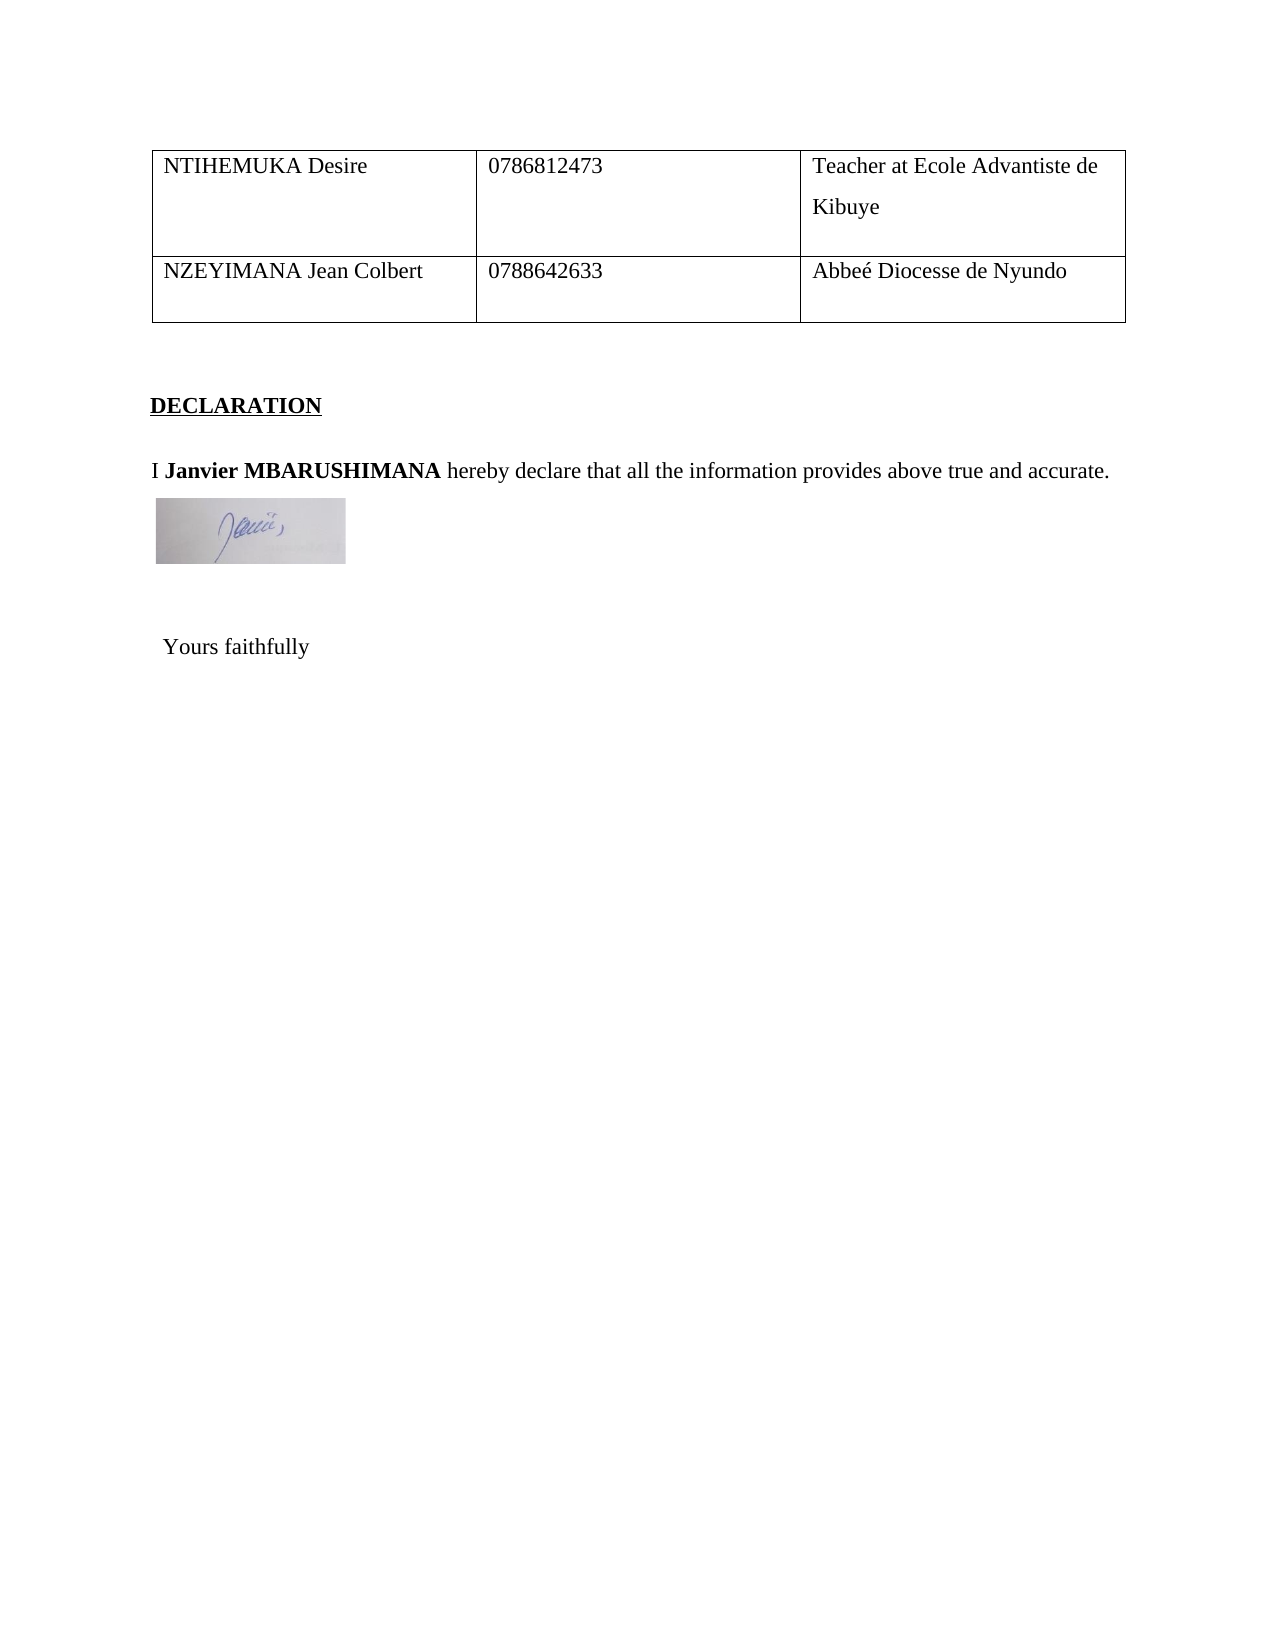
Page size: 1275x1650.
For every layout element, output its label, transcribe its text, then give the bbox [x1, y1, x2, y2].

table_cell NTIHEMUKA Desire [153, 151, 476, 256]
table_cell Teacher at Ecole Advantiste de Kibuye [801, 151, 1125, 256]
subtitle DECLARATION [150, 392, 1125, 418]
table_cell Abbeé Diocesse de Nyundo [801, 257, 1125, 322]
table_cell 0788642633 [477, 257, 800, 322]
text I Janvier MBARUSHIMANA hereby declare that all the information provides above true and accurate. [151, 457, 1125, 484]
table_cell NZEYIMANA Jean Colbert [153, 257, 476, 322]
text Yours faithfully [151, 633, 1125, 660]
table_cell 0786812473 [477, 151, 800, 256]
picture [155, 498, 346, 564]
